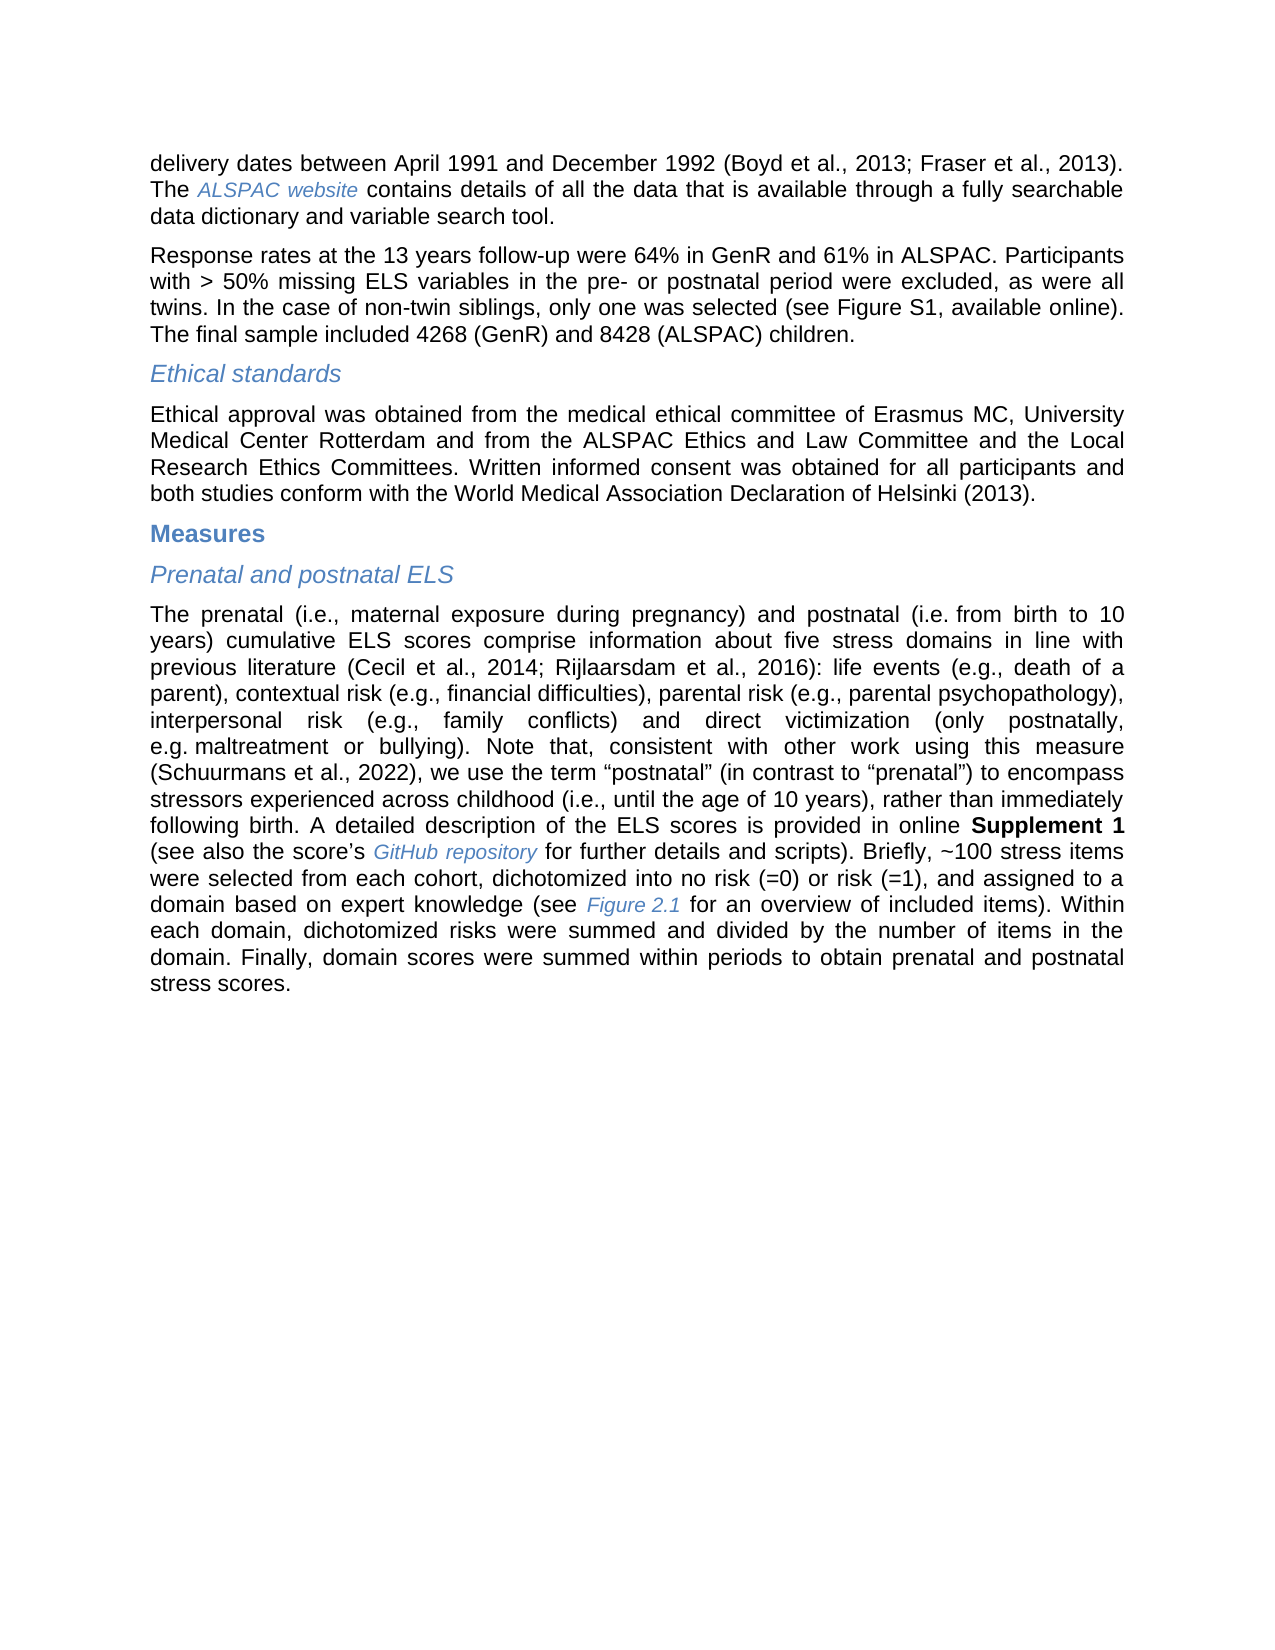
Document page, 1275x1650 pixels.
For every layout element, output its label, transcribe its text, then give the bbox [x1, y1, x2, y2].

subtitle Ethical standards [150, 359, 1125, 388]
text Response rates at the 13 years follow-up were 64% in GenR and 61% in ALSPAC. Participants with > 50% missing ELS variables in the pre- or postnatal period were excluded, as were all twins. In the case of non-twin siblings, only one was selected (see Figure S1, available online). The final sample included 4268 (GenR) and 8428 (ALSPAC) children. [150, 242, 1125, 347]
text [150, 150, 1125, 229]
subtitle Prenatal and postnatal ELS [150, 560, 1125, 589]
text Ethical approval was obtained from the medical ethical committee of Erasmus MC, University Medical Center Rotterdam and from the ALSPAC Ethics and Law Committee and the Local Research Ethics Committees. Written informed consent was obtained for all participants and both studies conform with the World Medical Association Declaration of Helsinki (2013). [150, 401, 1125, 506]
text The prenatal (i.e., maternal exposure during pregnancy) and postnatal (i.e. from birth to 10 years) cumulative ELS scores comprise information about five stress domains in line with previous literature (Cecil et al., 2014; Rijlaarsdam et al., 2016): life events (e.g., death of a parent), contextual risk (e.g., financial difficulties), parental risk (e.g., parental psychopathology), interpersonal risk (e.g., family conflicts) and direct victimization (only postnatally, e.g. maltreatment or bullying). Note that, consistent with other work using this measure (Schuurmans et al., 2022), we use the term “postnatal” (in contrast to “prenatal”) to encompass stressors experienced across childhood (i.e., until the age of 10 years), rather than immediately following birth. A detailed description of the ELS scores is provided in online Supplement 1 (see also the score’s GitHub repository for further details and scripts). Briefly, ~100 stress items were selected from each cohort, dichotomized into no risk (=0) or risk (=1), and assigned to a domain based on expert knowledge (see Figure 2.1 for an overview of included items). Within each domain, dichotomized risks were summed and divided by the number of items in the domain. Finally, domain scores were summed within periods to obtain prenatal and postnatal stress scores. [150, 601, 1125, 996]
subtitle Measures [150, 519, 1125, 547]
